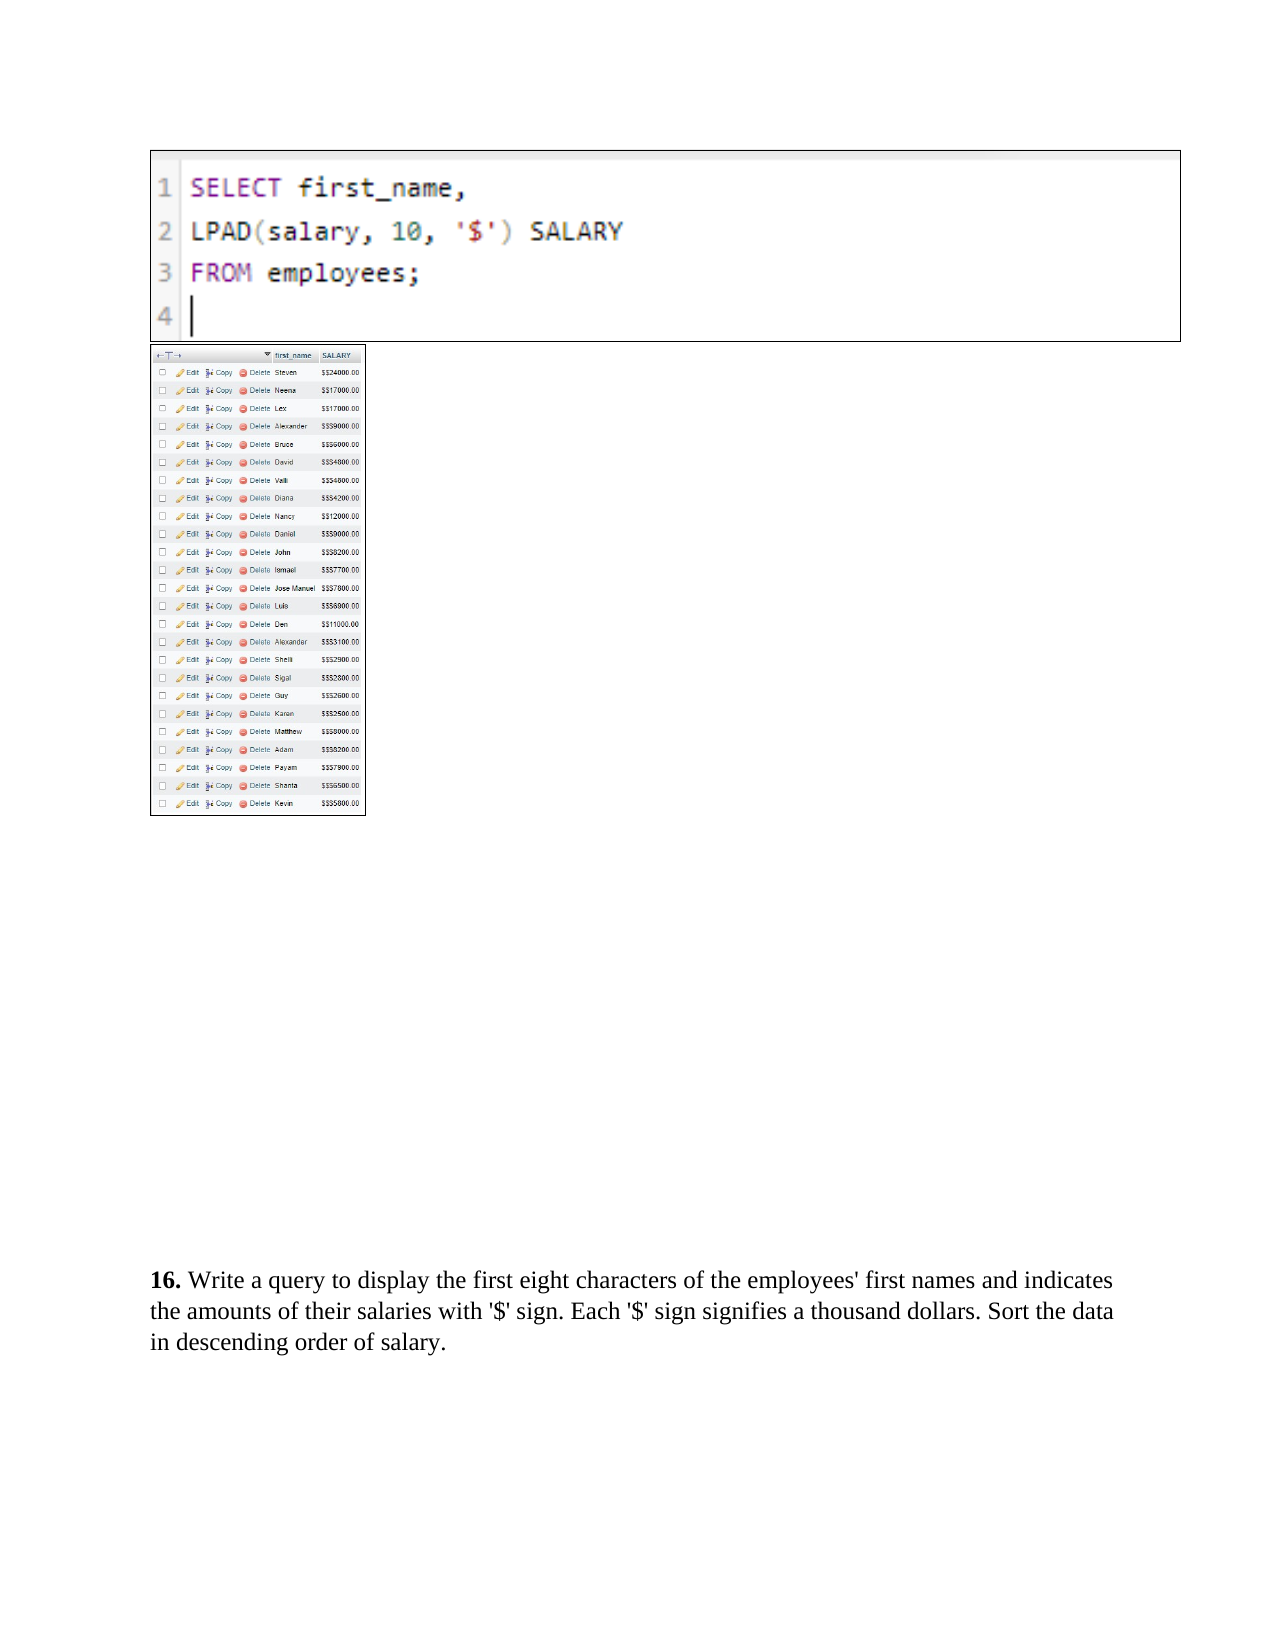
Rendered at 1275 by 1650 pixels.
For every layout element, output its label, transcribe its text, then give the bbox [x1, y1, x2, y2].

list Write a query to display the first eight characters of the employees' first names and indicates the amounts of their salaries with '$' sign. Each '$' sign signifies a thousand dollars. Sort the data in descending order of salary. [150, 1265, 1114, 1356]
picture [151, 151, 1180, 341]
picture [151, 345, 365, 815]
